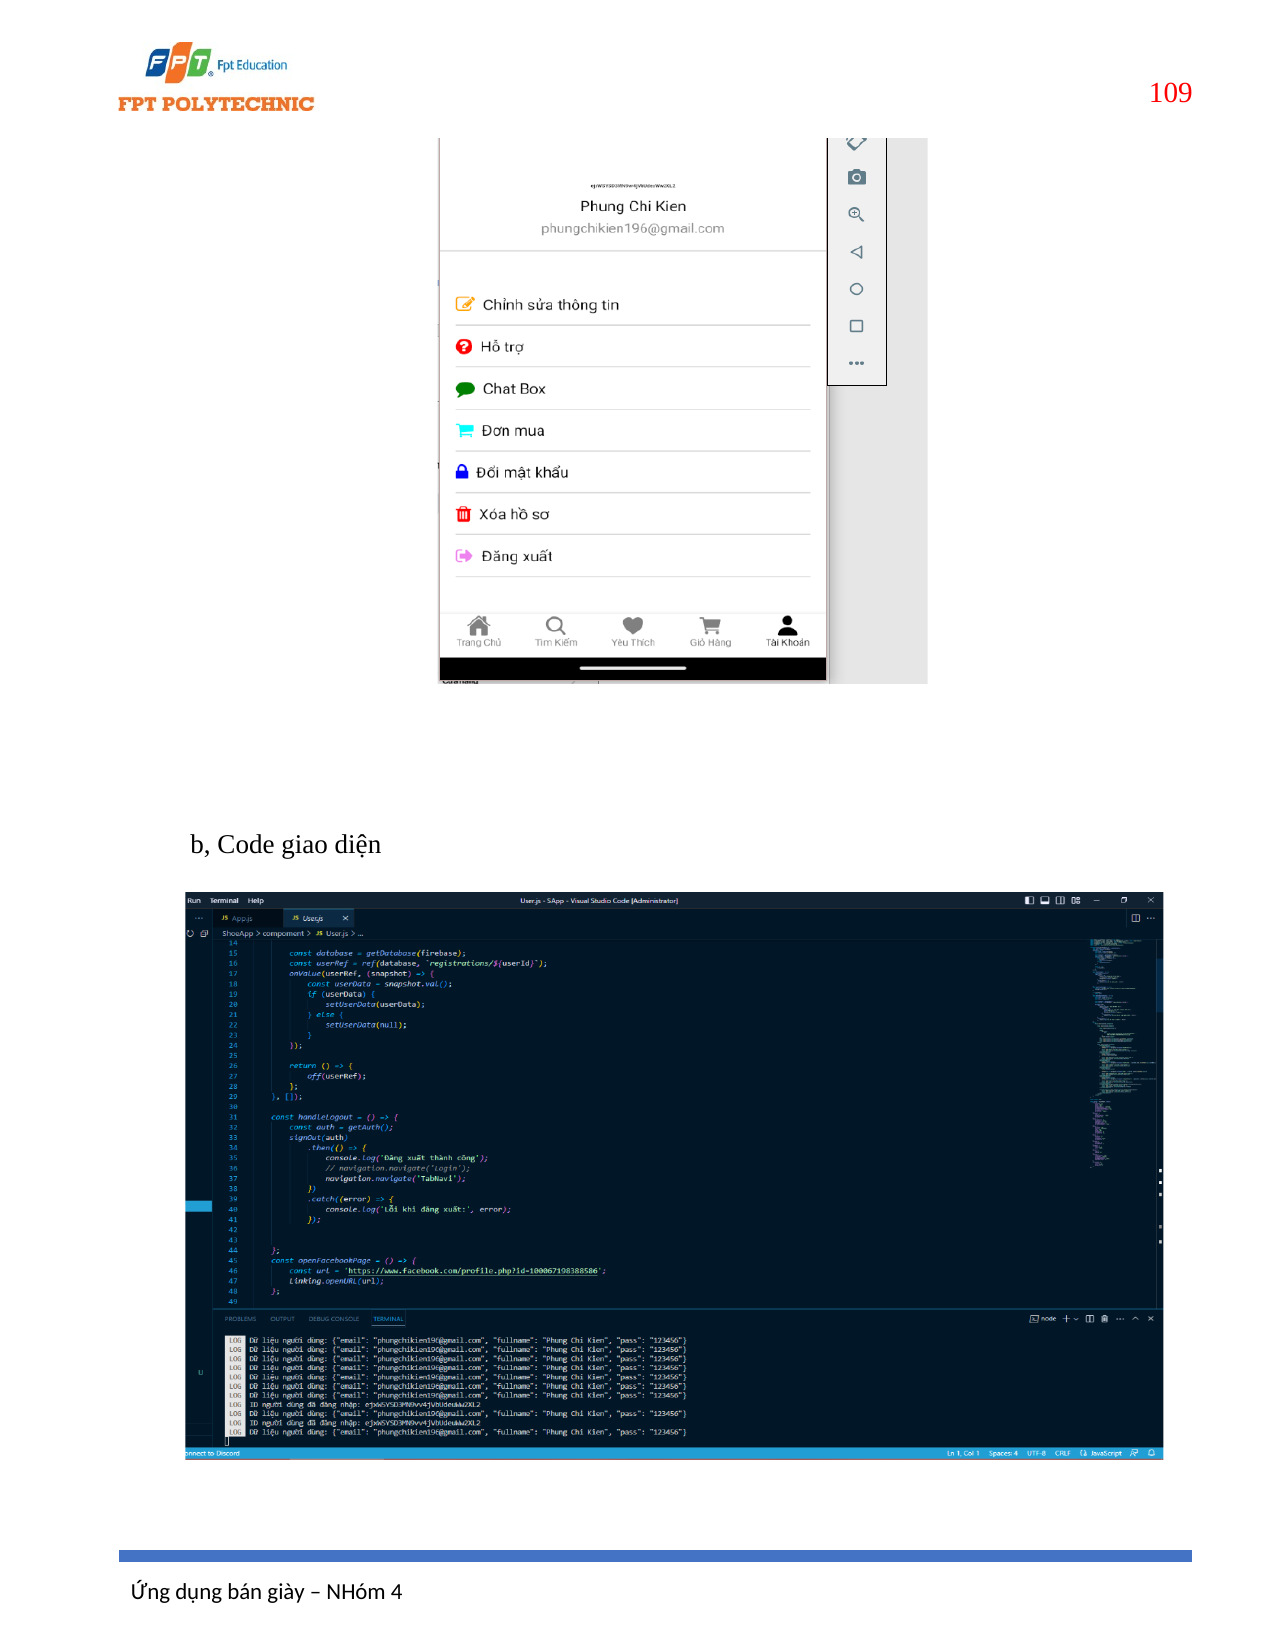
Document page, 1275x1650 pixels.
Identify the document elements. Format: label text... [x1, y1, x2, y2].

text b, Code giao diện [117, 828, 1192, 859]
picture [437, 138, 928, 684]
picture [118, 42, 316, 111]
picture [185, 892, 1164, 1460]
